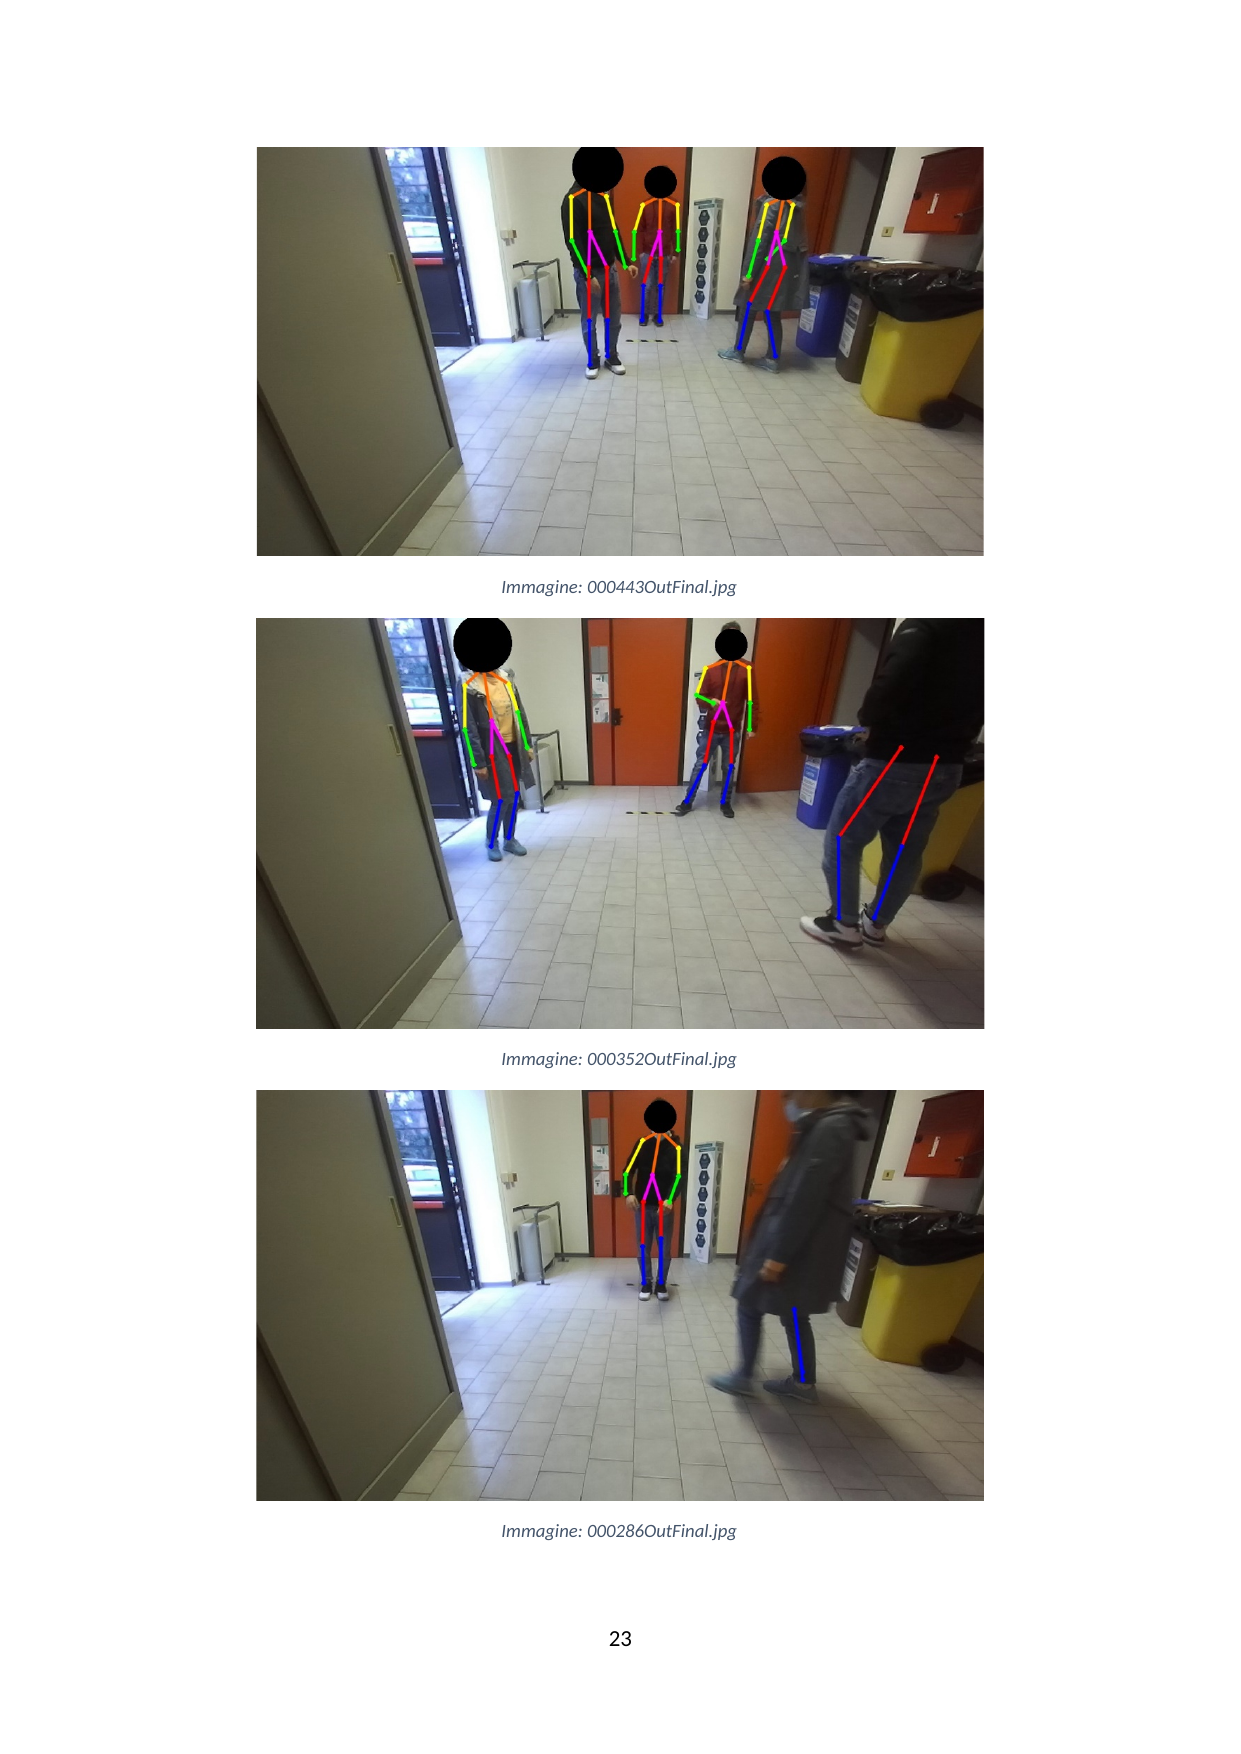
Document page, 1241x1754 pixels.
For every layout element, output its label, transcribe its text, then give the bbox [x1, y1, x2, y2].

picture [256, 618, 985, 1029]
text Immagine: 000286OutFinal.jpg [118, 1519, 1122, 1542]
text Immagine: 000443OutFinal.jpg [118, 575, 1122, 598]
picture [256, 147, 984, 556]
text Immagine: 000352OutFinal.jpg [118, 1047, 1122, 1070]
picture [256, 1090, 984, 1501]
